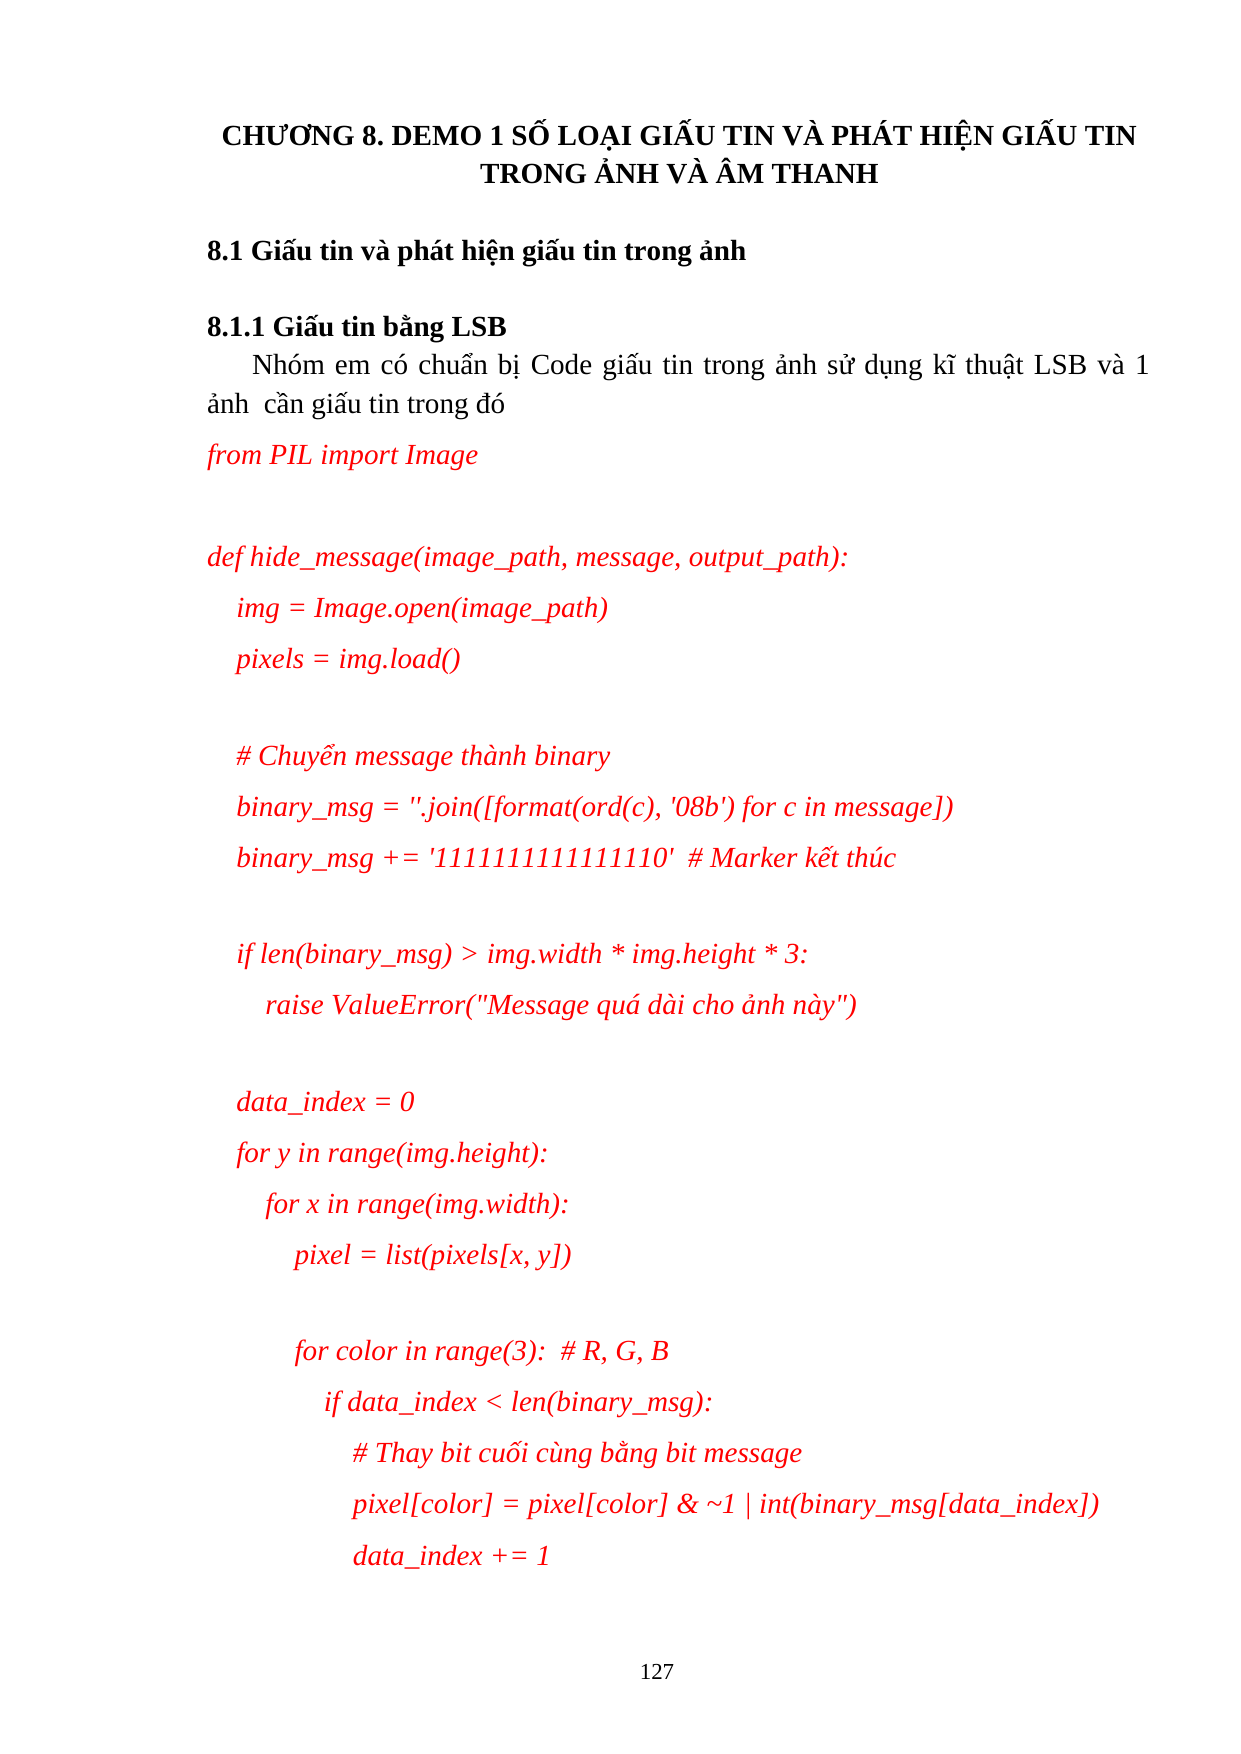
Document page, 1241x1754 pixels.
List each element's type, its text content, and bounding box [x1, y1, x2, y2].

text for color in range(3): # R, G, B [207, 1333, 1152, 1367]
text raise ValueError("Message quá dài cho ảnh này") [207, 987, 1152, 1021]
text # Chuyển message thành binary [207, 738, 1152, 771]
text for x in range(img.width): [207, 1186, 1152, 1219]
list CHƯƠNG 8. Demo 1 số loại giấu tin và phát hiện giấu tin trong ảnh và âm thanh [207, 118, 1152, 190]
text pixels = img.load() [207, 641, 1152, 674]
text img = Image.open(image_path) [207, 590, 1152, 623]
text if len(binary_msg) > img.width * img.height * 3: [207, 936, 1152, 970]
text # Thay bit cuối cùng bằng bit message [207, 1436, 1152, 1469]
text if data_index < len(binary_msg): [207, 1384, 1152, 1418]
text binary_msg = ''.join([format(ord(c), '08b') for c in message]) [207, 789, 1152, 822]
text def hide_message(image_path, message, output_path): [207, 539, 1152, 572]
text data_index += 1 [207, 1538, 1152, 1571]
text from PIL import Image [207, 437, 1152, 470]
text pixel[color] = pixel[color] & ~1 | int(binary_msg[data_index]) [207, 1487, 1152, 1520]
text pixel = list(pixels[x, y]) [207, 1237, 1152, 1271]
text Nhóm em có chuẩn bị Code giấu tin trong ảnh sử dụng kĩ thuật LSB và 1 ảnh cần giấu tin trong đó [207, 347, 1152, 419]
text binary_msg += '1111111111111110' # Marker kết thúc [207, 840, 1152, 873]
text data_index = 0 [207, 1084, 1152, 1117]
subtitle 8.1.1 Giấu tin bằng LSB [207, 309, 1152, 342]
list 8.1 Giấu tin và phát hiện giấu tin trong ảnh [207, 233, 1152, 266]
text for y in range(img.height): [207, 1135, 1152, 1168]
